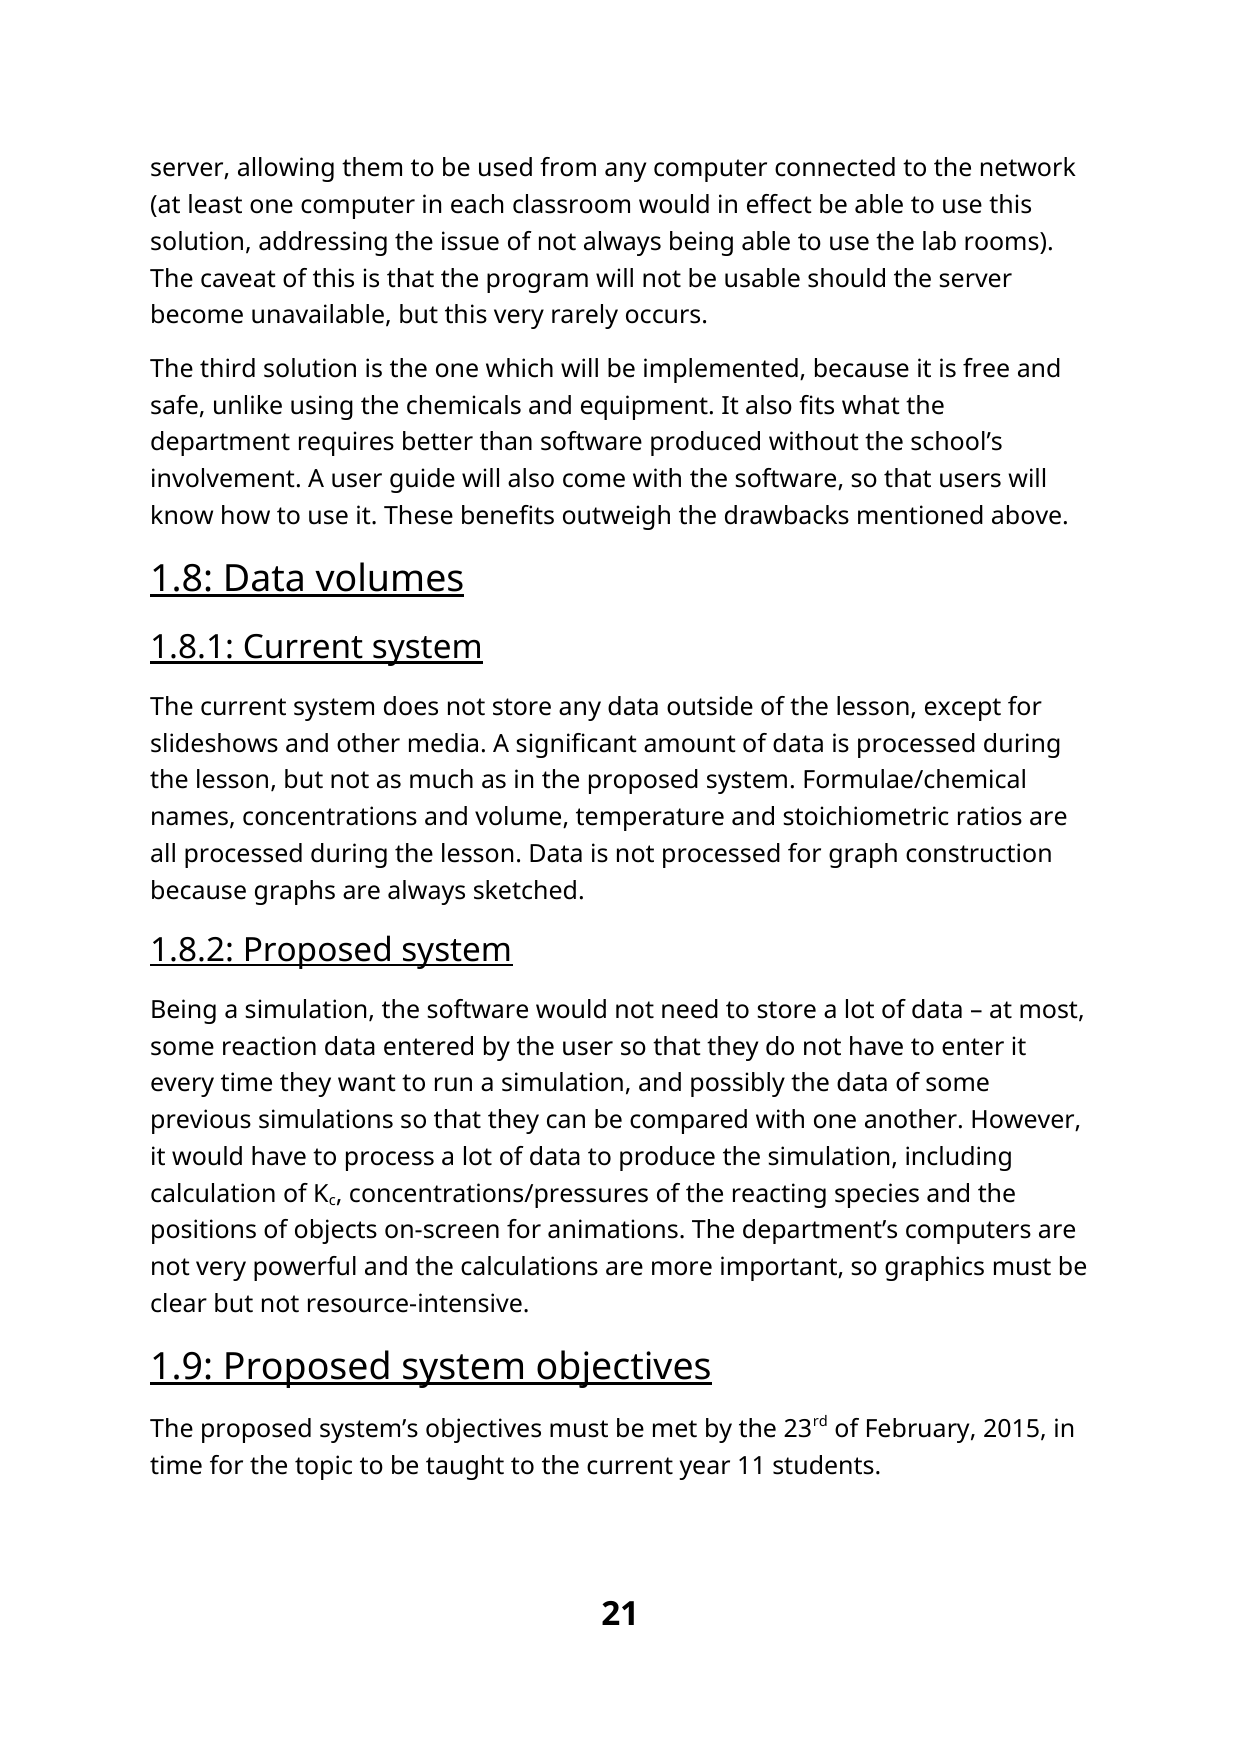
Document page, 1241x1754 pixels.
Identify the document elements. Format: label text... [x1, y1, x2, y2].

text 1.8.1: Current system [150, 623, 1090, 668]
text The proposed system’s objectives must be met by the 23rd of February, 2015, in time for the topic to be taught to the current year 11 students. [150, 1411, 1090, 1482]
text 1.8.2: Proposed system [150, 926, 1090, 971]
text Being a simulation, the software would not need to store a lot of data – at most, some reaction data entered by the user so that they do not have to enter it every time they want to run a simulation, and possibly the data of some previous simulations so that they can be compared with one another. However, it would have to process a lot of data to produce the simulation, including calculation of Kc, concentrations/pressures of the reacting species and the positions of objects on-screen for animations. The department’s computers are not very powerful and the calculations are more important, so graphics must be clear but not resource-intensive. [150, 991, 1090, 1319]
text The current system does not store any data outside of the lesson, except for slideshows and other media. A significant amount of data is processed during the lesson, but not as much as in the proposed system. Formulae/chemical names, concentrations and volume, temperature and stoichiometric ratios are all processed during the lesson. Data is not processed for graph construction because graphs are always sketched. [150, 688, 1090, 906]
text 1.9: Proposed system objectives [150, 1339, 1090, 1390]
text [150, 150, 1090, 331]
text 1.8: Data volumes [150, 551, 1090, 602]
text The third solution is the one which will be implemented, because it is free and safe, unlike using the chemicals and equipment. It also fits what the department requires better than software produced without the school’s involvement. A user guide will also come with the software, so that users will know how to use it. These benefits outweigh the drawbacks mentioned above. [150, 351, 1090, 532]
